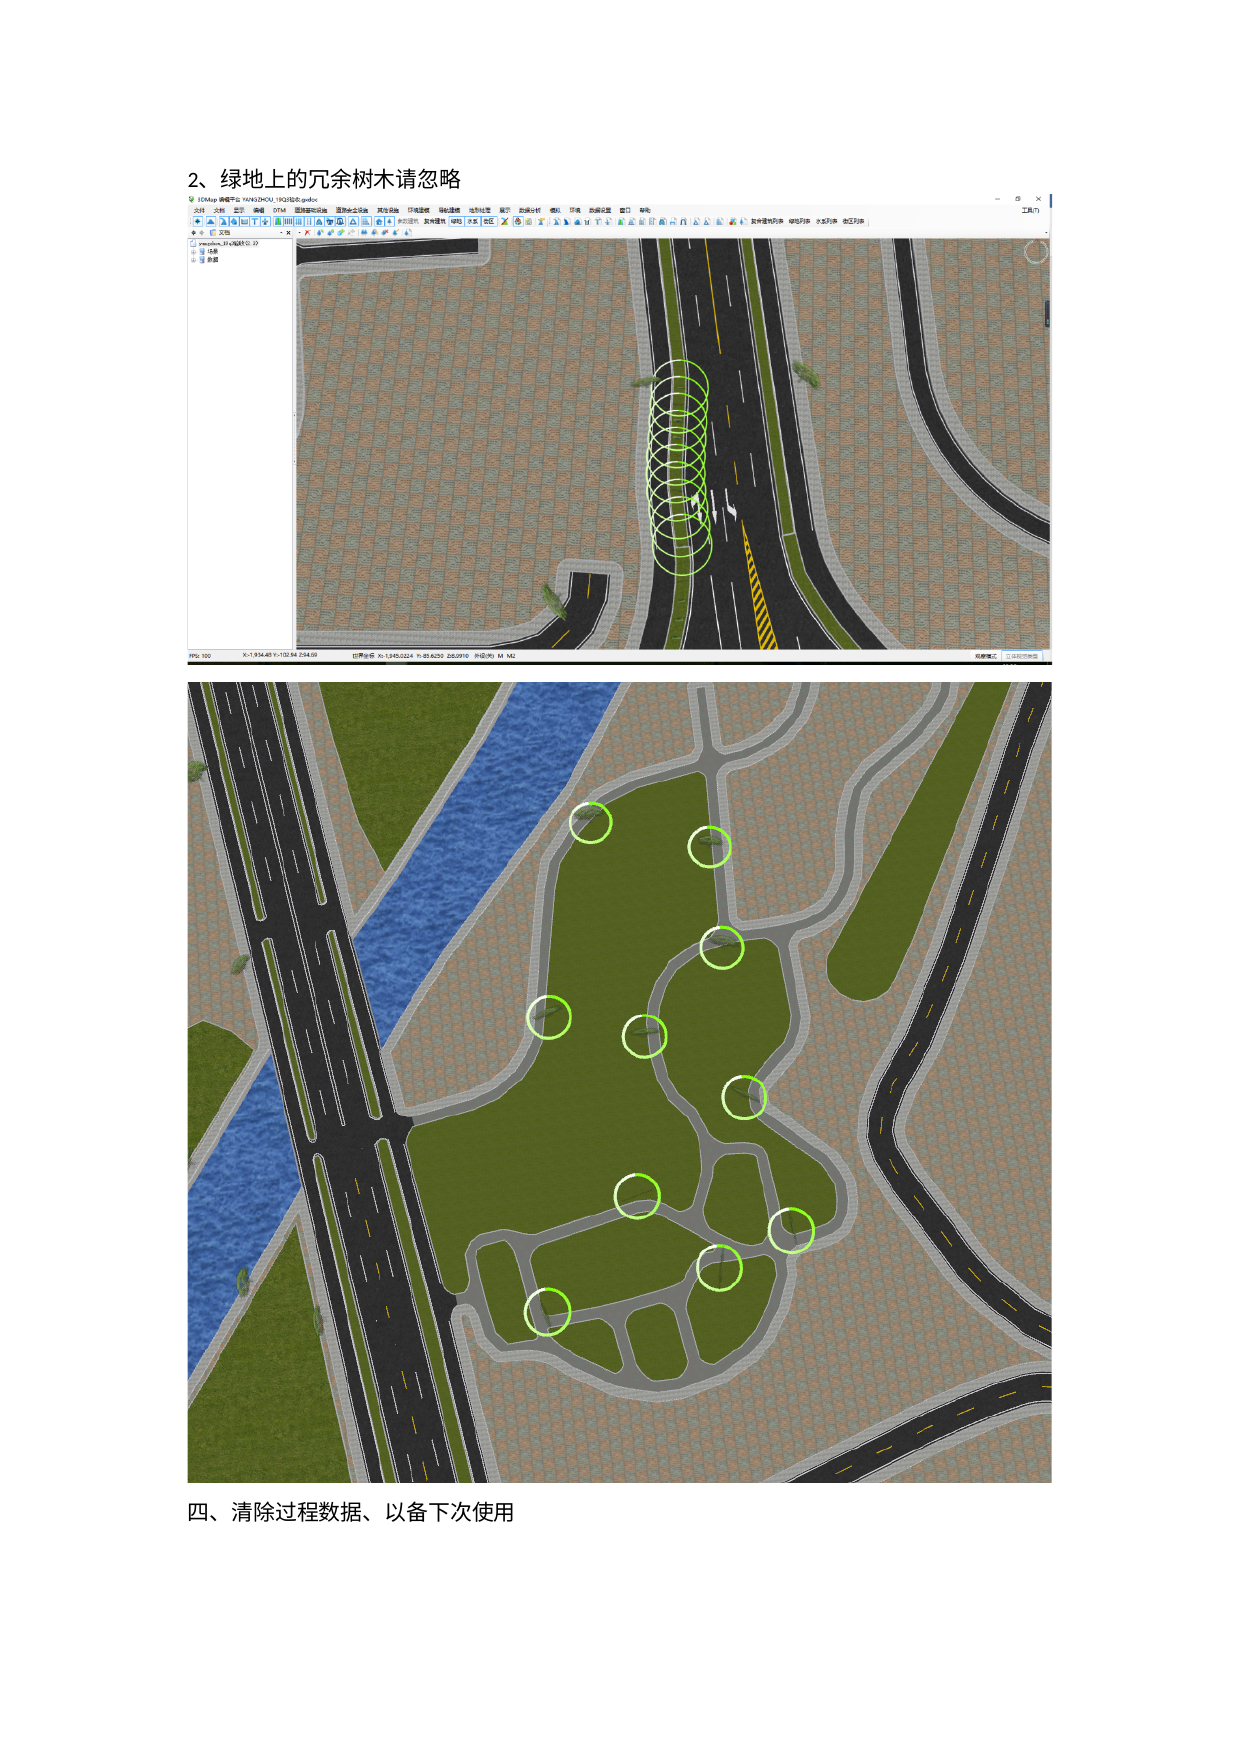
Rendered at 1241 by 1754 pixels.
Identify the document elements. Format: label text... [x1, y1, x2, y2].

picture [187, 682, 1052, 1483]
list 2、绿地上的冗余树木请忽略 [187, 162, 1053, 194]
list 清除过程数据、以备下次使用 [187, 1494, 1053, 1527]
picture [187, 194, 1053, 665]
